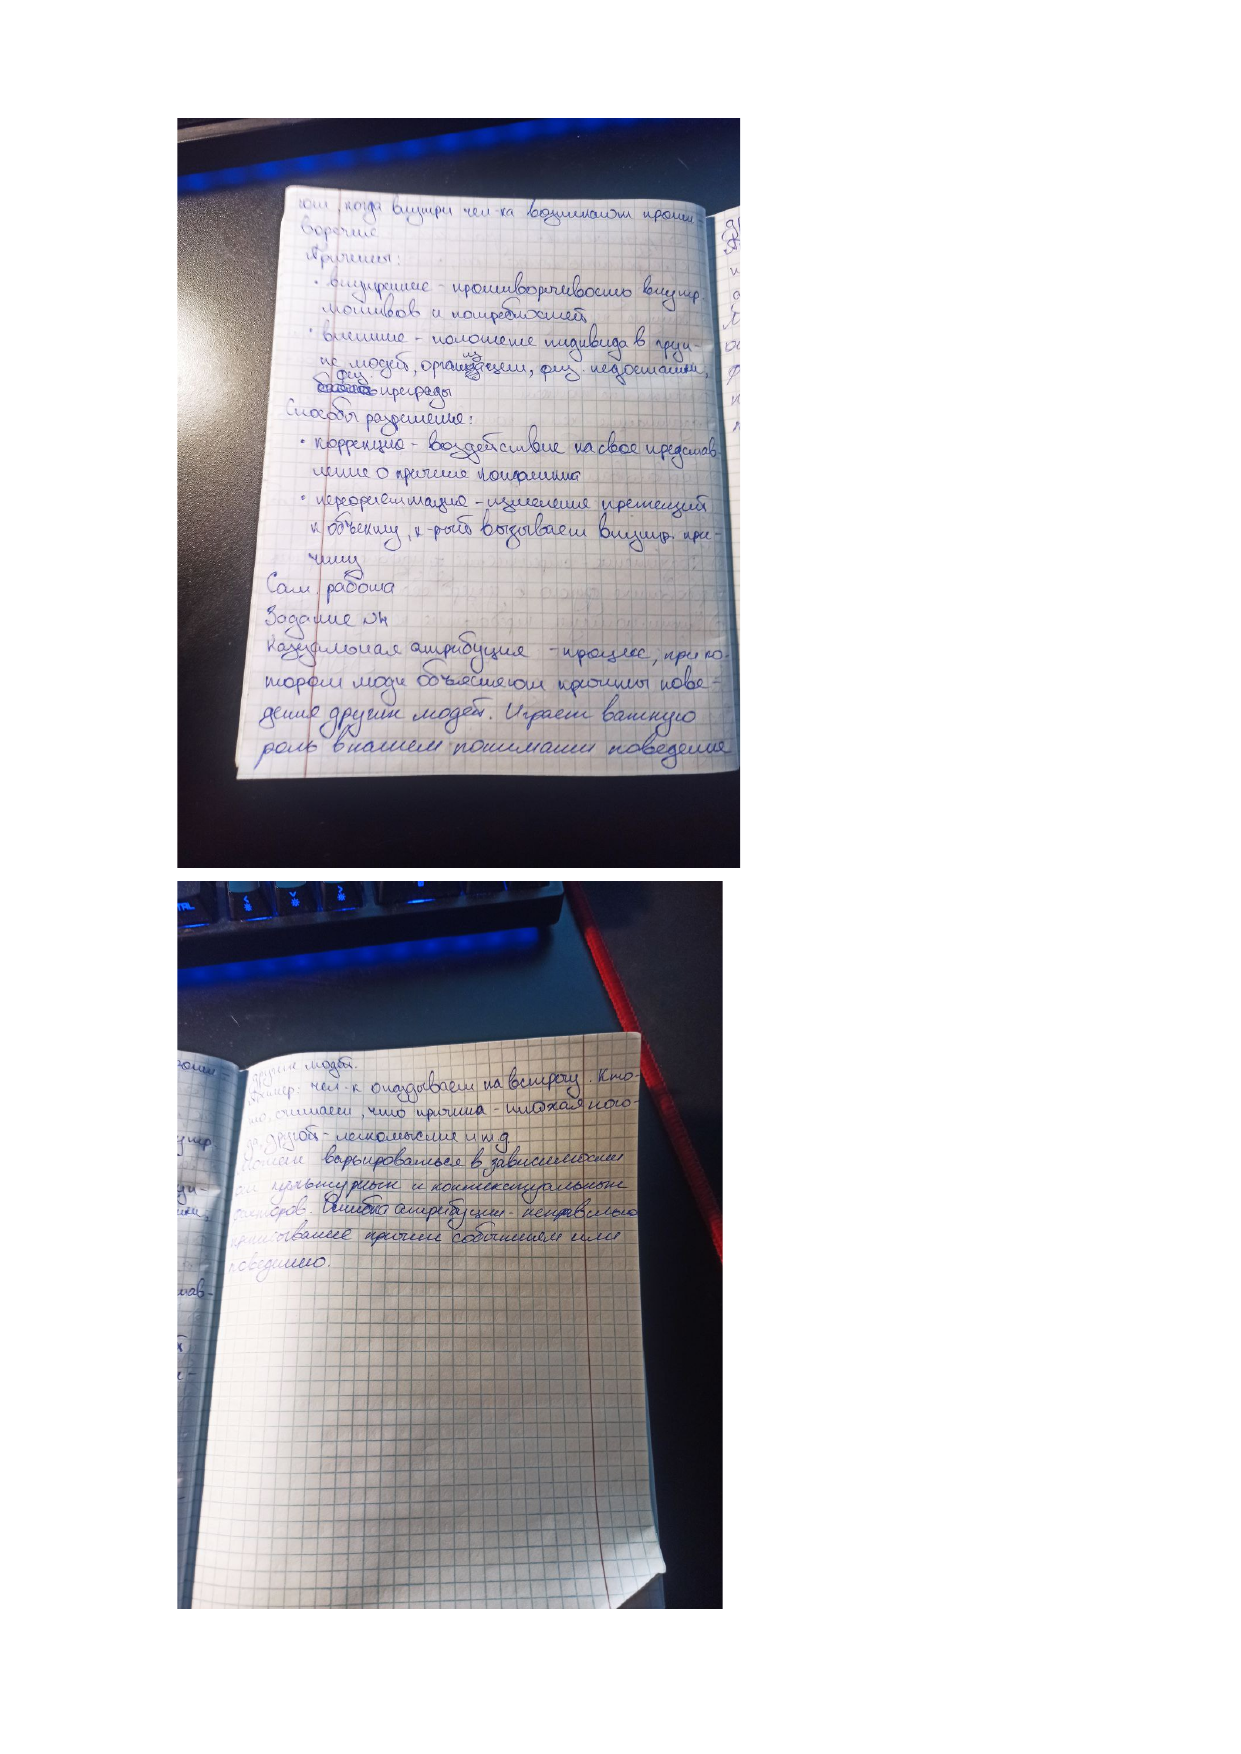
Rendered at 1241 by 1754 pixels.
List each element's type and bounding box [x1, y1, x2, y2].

picture [177, 118, 741, 868]
picture [177, 881, 723, 1609]
